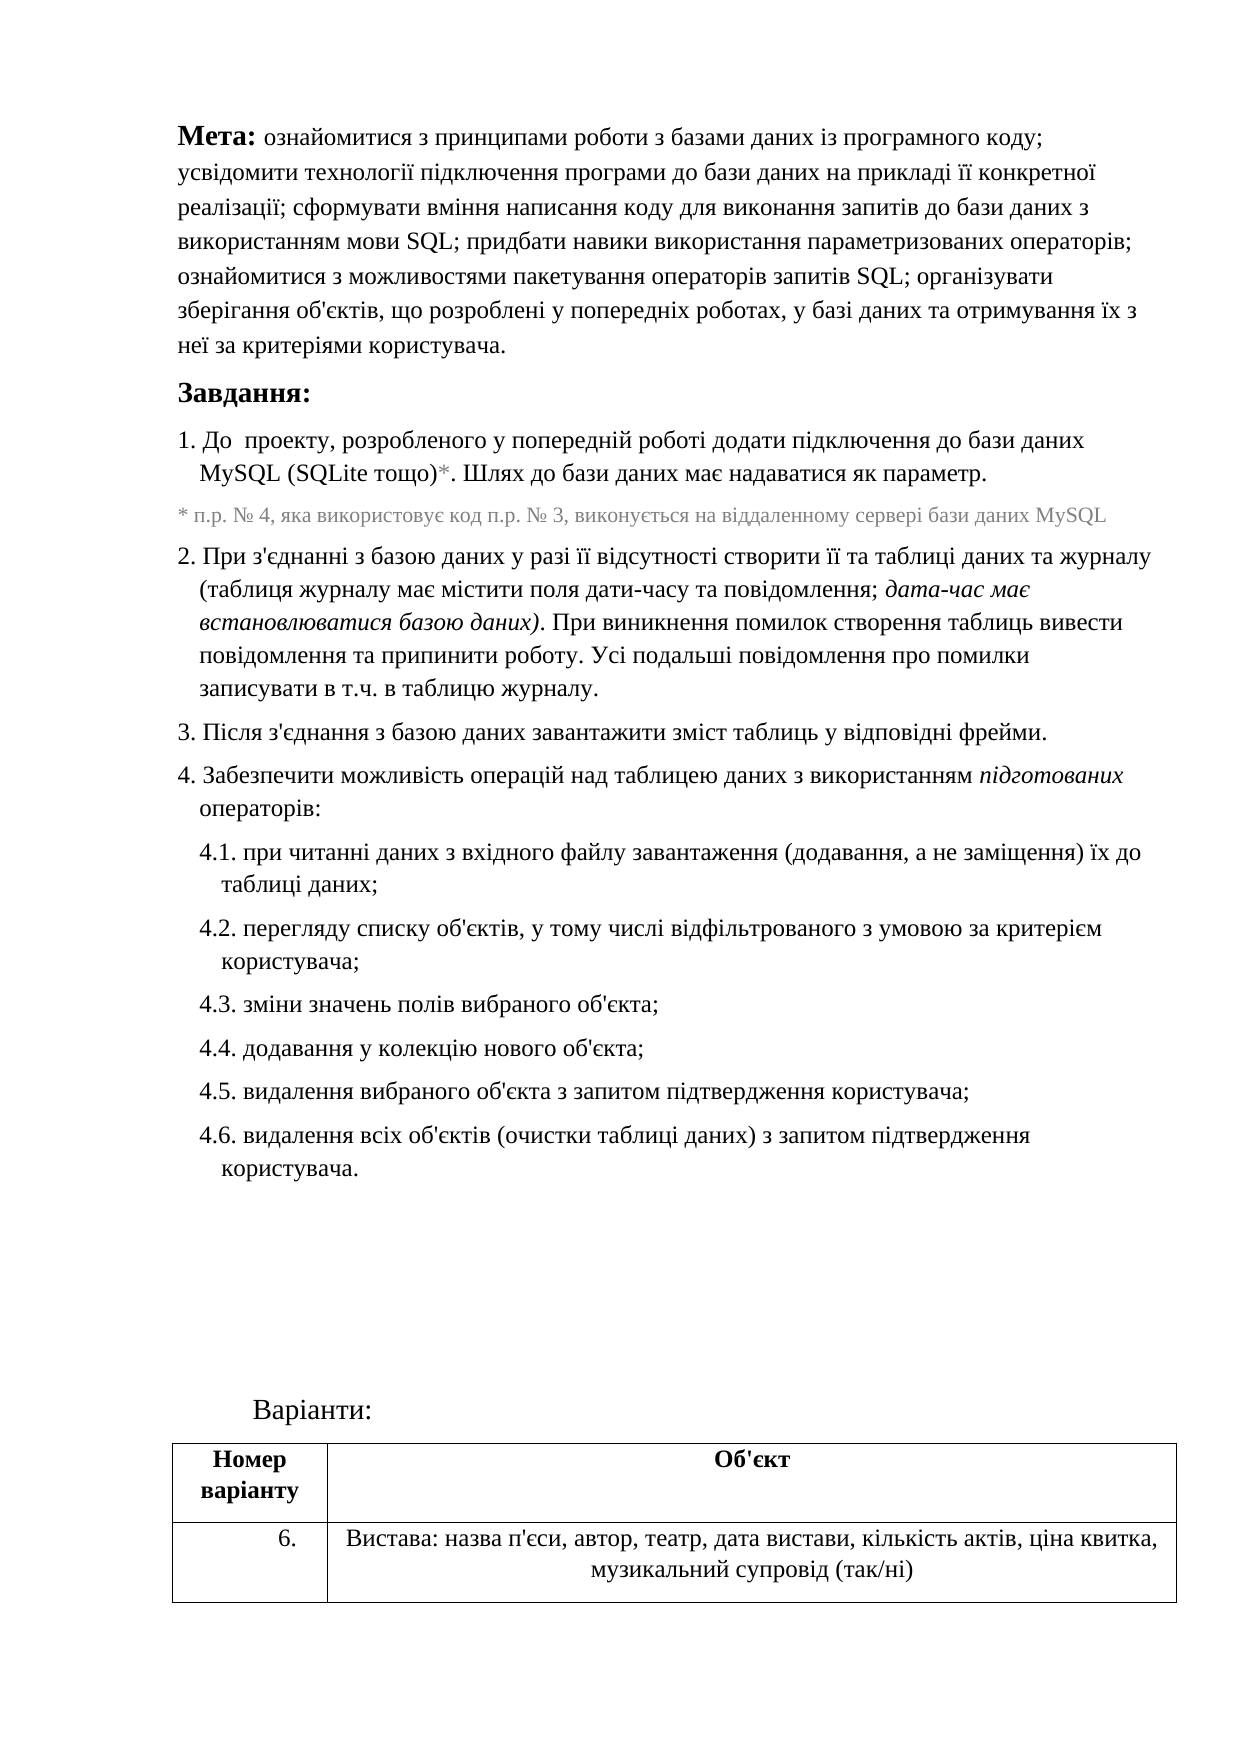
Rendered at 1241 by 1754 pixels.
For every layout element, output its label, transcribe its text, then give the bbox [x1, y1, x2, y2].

text Мета: ознайомитися з принципами роботи з базами даних із програмного коду; усвідомити технології підключення програми до бази даних на прикладі її конкретної реалізації; сформувати вміння написання коду для виконання запитів до бази даних з використанням мови SQL; придбати навики використання параметризованих операторів; ознайомитися з можливостями пакетування операторів запитів SQL; організувати зберігання об'єктів, що розроблені у попередніх роботах, у базі даних та отримування їх з неї за критеріями користувача. [177, 118, 1152, 358]
text * п.р. № 4, яка використовує код п.р. № 3, виконується на віддаленному сервері бази даних MySQL [177, 502, 1152, 527]
text 2. При з'єднанні з базою даних у разі її відсутності створити її та таблиці даних та журналу (таблиця журналу має містити поля дати-часу та повідомлення; дата-час має встановлюватися базою даних). При виникнення помилок створення таблиць вивести повідомлення та припинити роботу. Усі подальші повідомлення про помилки записувати в т.ч. в таблицю журналу. [177, 541, 1152, 702]
table_cell Вистава: назва п'єси, автор, театр, дата вистави, кількість актів, ціна квитка, музикальний супровід (так/ні) [328, 1523, 1176, 1602]
table_header Номер варіанту [173, 1444, 327, 1522]
text 1. До проекту, розробленого у попередній роботі додати підключення до бази даних MySQL (SQLite тощо)*. Шлях до бази даних має надаватися як параметр. [177, 425, 1152, 487]
text 4.6. видалення всіх об'єктів (очистки таблиці даних) з запитом підтвердження користувача. [199, 1120, 1152, 1182]
text 4.2. перегляду списку об'єктів, у тому числі відфільтрованого з умовою за критерієм користувача; [199, 913, 1152, 975]
table_header Об'єкт [328, 1444, 1176, 1522]
text 4.3. зміни значень полів вибраного об'єкта; [199, 989, 1152, 1018]
text 4.4. додавання у колекцію нового об'єкта; [199, 1033, 1152, 1062]
table_cell 6. [173, 1523, 327, 1602]
text 4.1. при читанні даних з вхідного файлу завантаження (додавання, а не заміщення) їх до таблиці даних; [199, 837, 1152, 898]
text Завдання: [177, 375, 1152, 408]
subtitle Варіанти: [177, 1392, 1152, 1426]
text 4.5. видалення вибраного об'єкта з запитом підтвердження користувача; [199, 1076, 1152, 1105]
text 3. Після з'єднання з базою даних завантажити зміст таблиць у відповідні фрейми. [177, 717, 1152, 745]
text 4. Забезпечити можливість операцій над таблицею даних з використанням підготованих операторів: [177, 760, 1152, 822]
